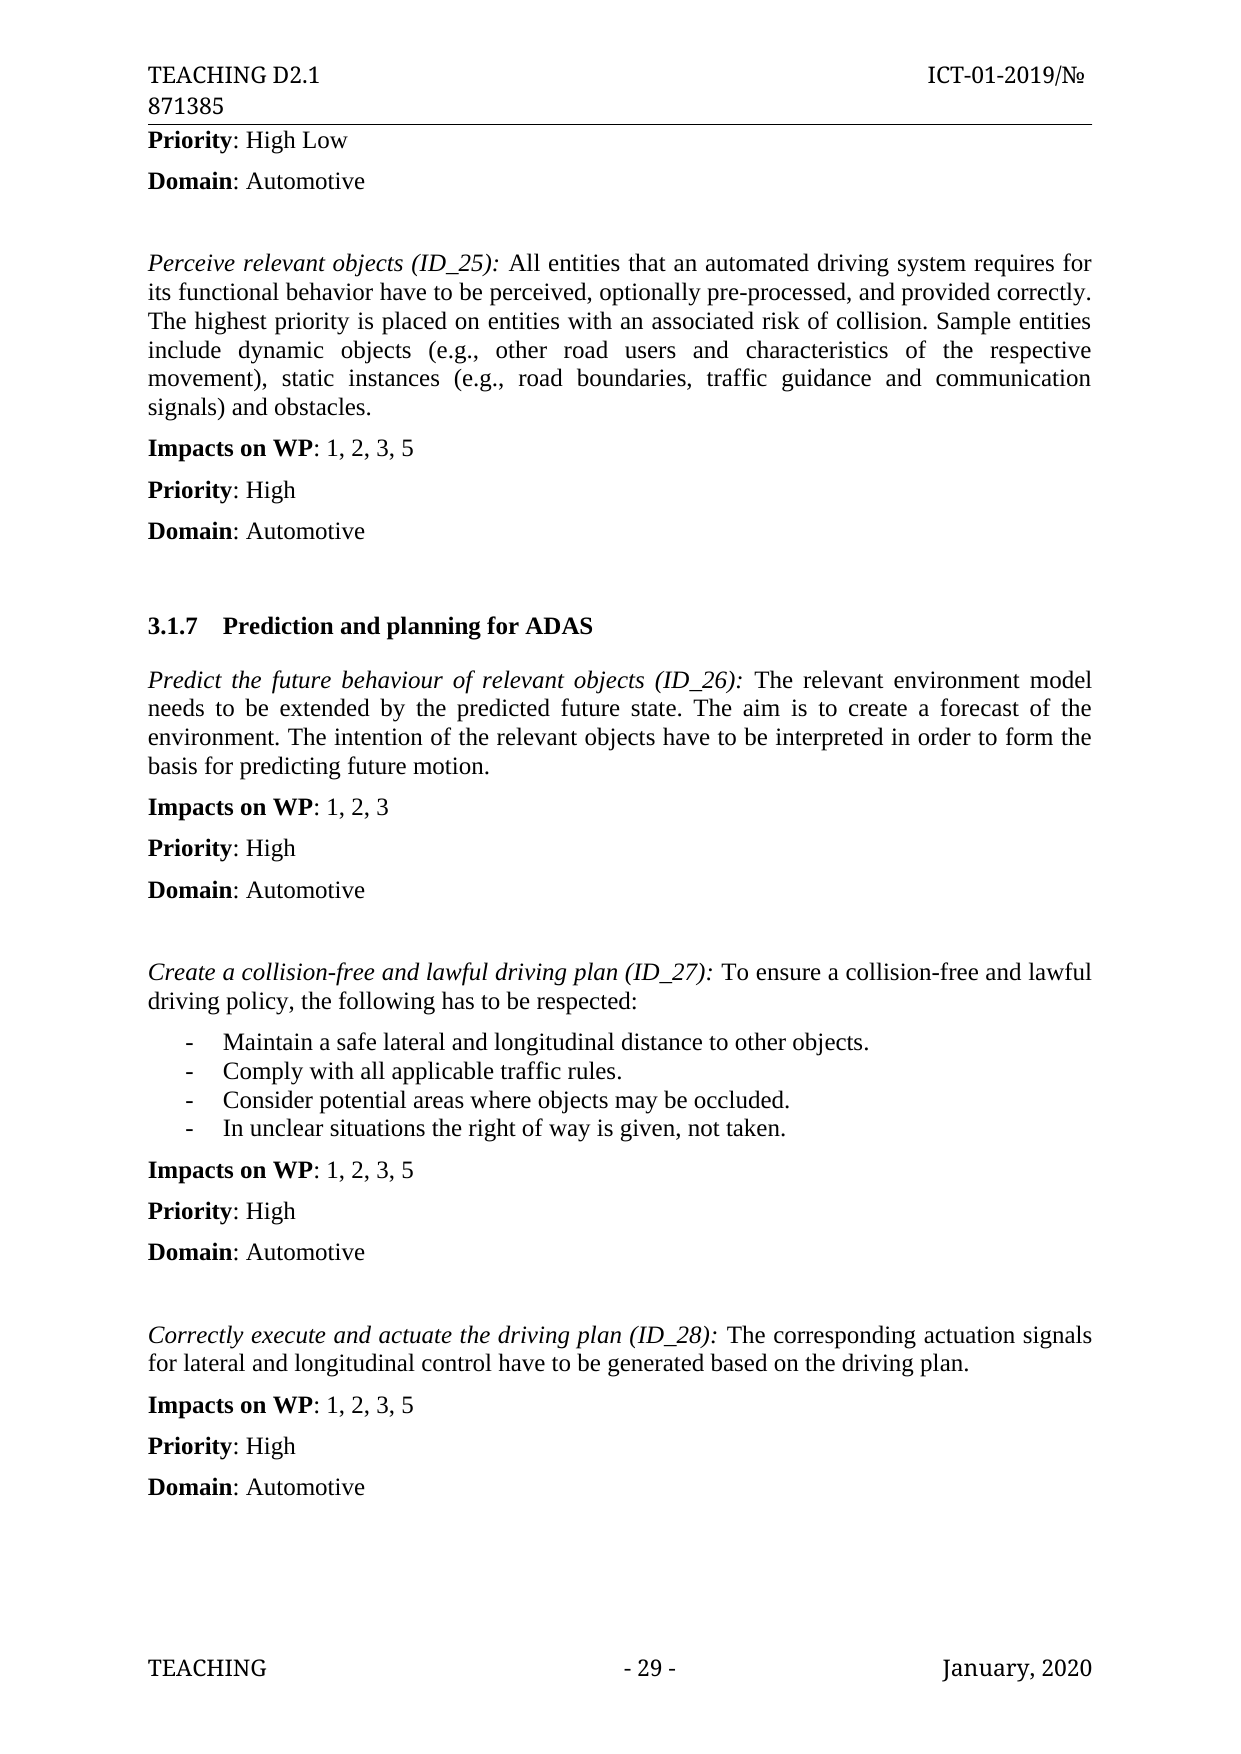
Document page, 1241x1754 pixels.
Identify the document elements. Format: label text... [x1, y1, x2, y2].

text Predict the future behaviour of relevant objects (ID_26): The relevant environment model needs to be extended by the predicted future state. The aim is to create a forecast of the environment. The intention of the relevant objects have to be interpreted in order to form the basis for predicting future motion. [148, 665, 1092, 780]
list Comply with all applicable traffic rules. [185, 1056, 1092, 1085]
text Impacts on WP: 1, 2, 3 [148, 792, 1092, 821]
text Domain: Automotive [148, 1237, 1092, 1266]
list Consider potential areas where objects may be occluded. [185, 1085, 1092, 1113]
text Perceive relevant objects (ID_25): All entities that an automated driving system requires for its functional behavior have to be perceived, optionally pre-processed, and provided correctly. The highest priority is placed on entities with an associated risk of collision. Sample entities include dynamic objects (e.g., other road users and characteristics of the respective movement), static instances (e.g., road boundaries, traffic guidance and communication signals) and obstacles. [148, 248, 1092, 421]
text Create a collision-free and lawful driving plan (ID_27): To ensure a collision-free and lawful driving policy, the following has to be respected: [148, 957, 1092, 1015]
text Domain: Automotive [148, 1472, 1092, 1501]
text Domain: Automotive [148, 166, 1092, 195]
subtitle Prediction and planning for ADAS [148, 611, 1092, 640]
text Priority: High [148, 1196, 1092, 1225]
text Impacts on WP: 1, 2, 3, 5 [148, 1390, 1092, 1418]
list In unclear situations the right of way is given, not taken. [185, 1113, 1092, 1142]
text Domain: Automotive [148, 875, 1092, 903]
text Priority: High [148, 1431, 1092, 1460]
text Priority: High [148, 475, 1092, 503]
text Domain: Automotive [148, 516, 1092, 545]
text Impacts on WP: 1, 2, 3, 5 [148, 433, 1092, 462]
text Priority: High Low [148, 125, 1092, 153]
text Correctly execute and actuate the driving plan (ID_28): The corresponding actuation signals for lateral and longitudinal control have to be generated based on the driving plan. [148, 1320, 1092, 1377]
text Priority: High [148, 833, 1092, 862]
text Impacts on WP: 1, 2, 3, 5 [148, 1155, 1092, 1183]
list Maintain a safe lateral and longitudinal distance to other objects. [185, 1027, 1092, 1056]
